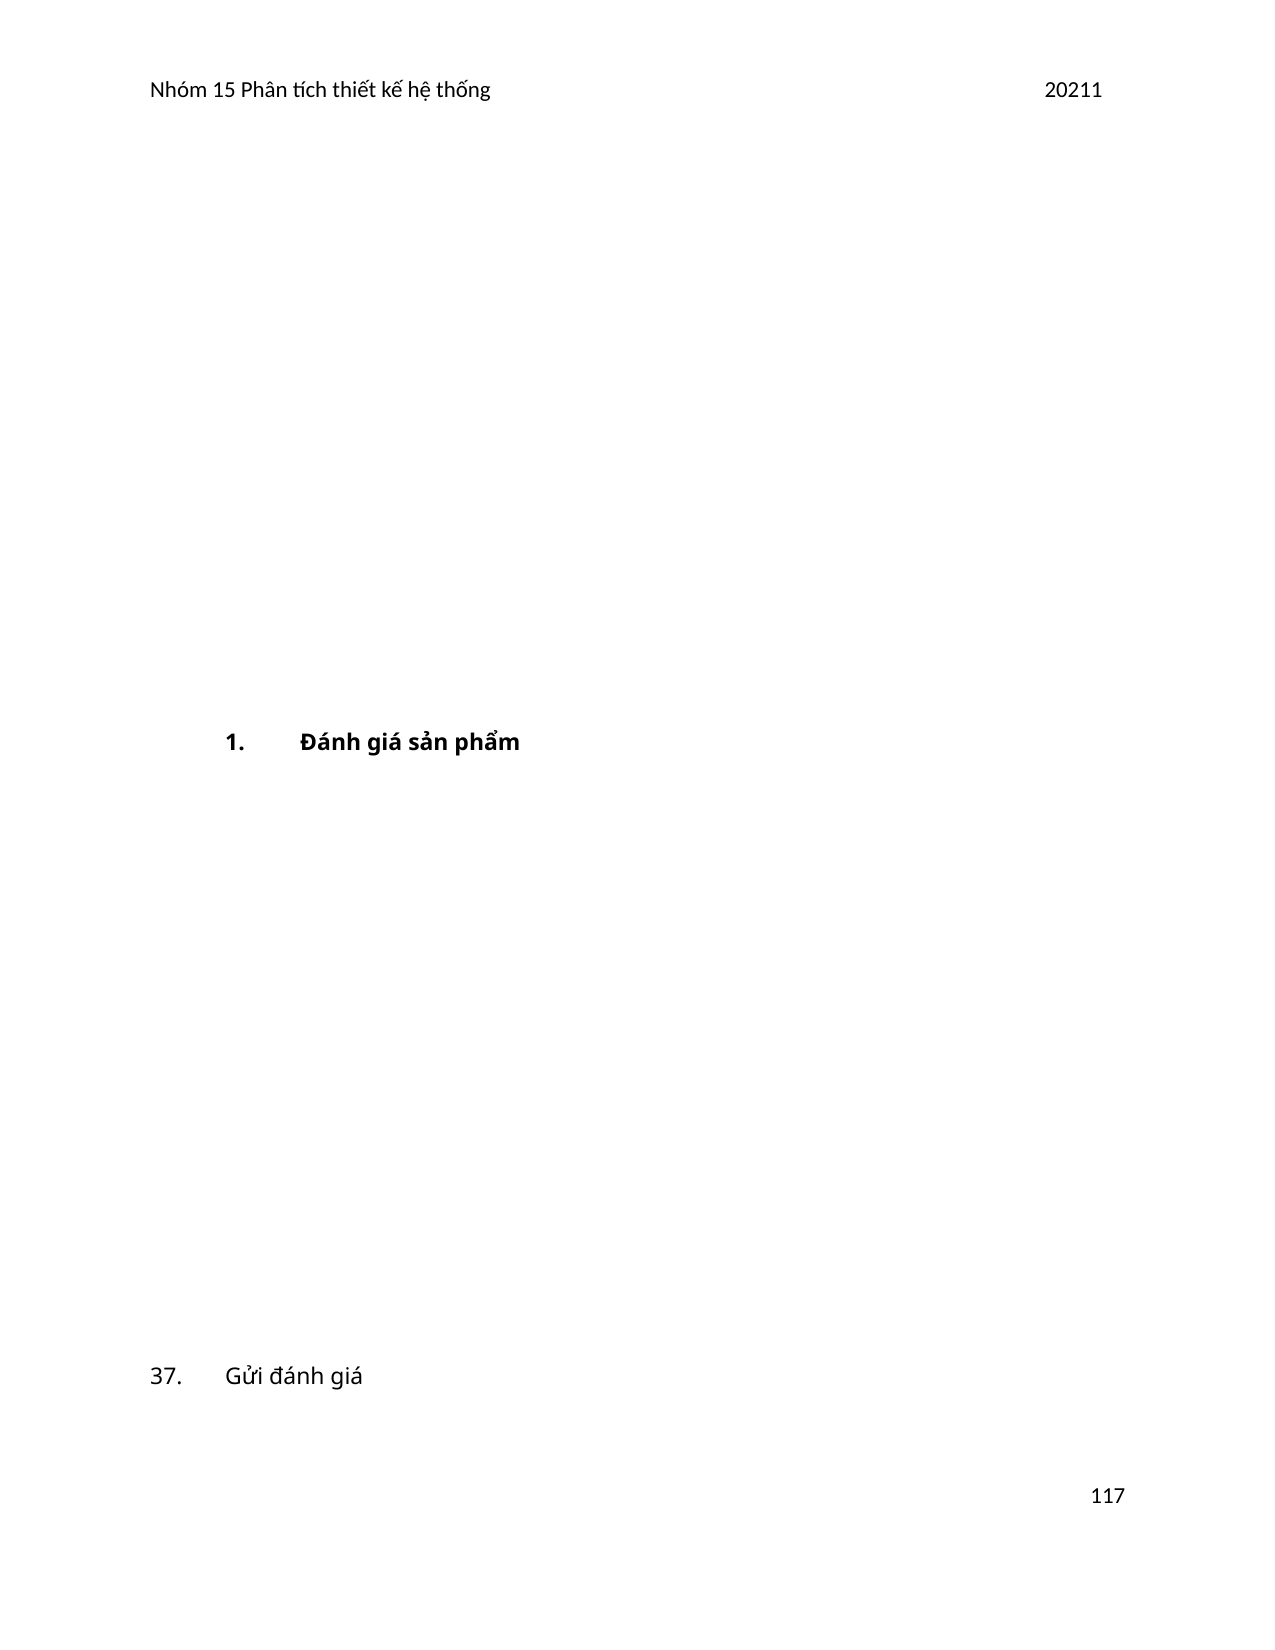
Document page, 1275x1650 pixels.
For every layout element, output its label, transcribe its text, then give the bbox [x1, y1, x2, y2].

list Gửi đánh giá [150, 1359, 1125, 1391]
list Đánh giá sản phẩm [225, 725, 1125, 757]
